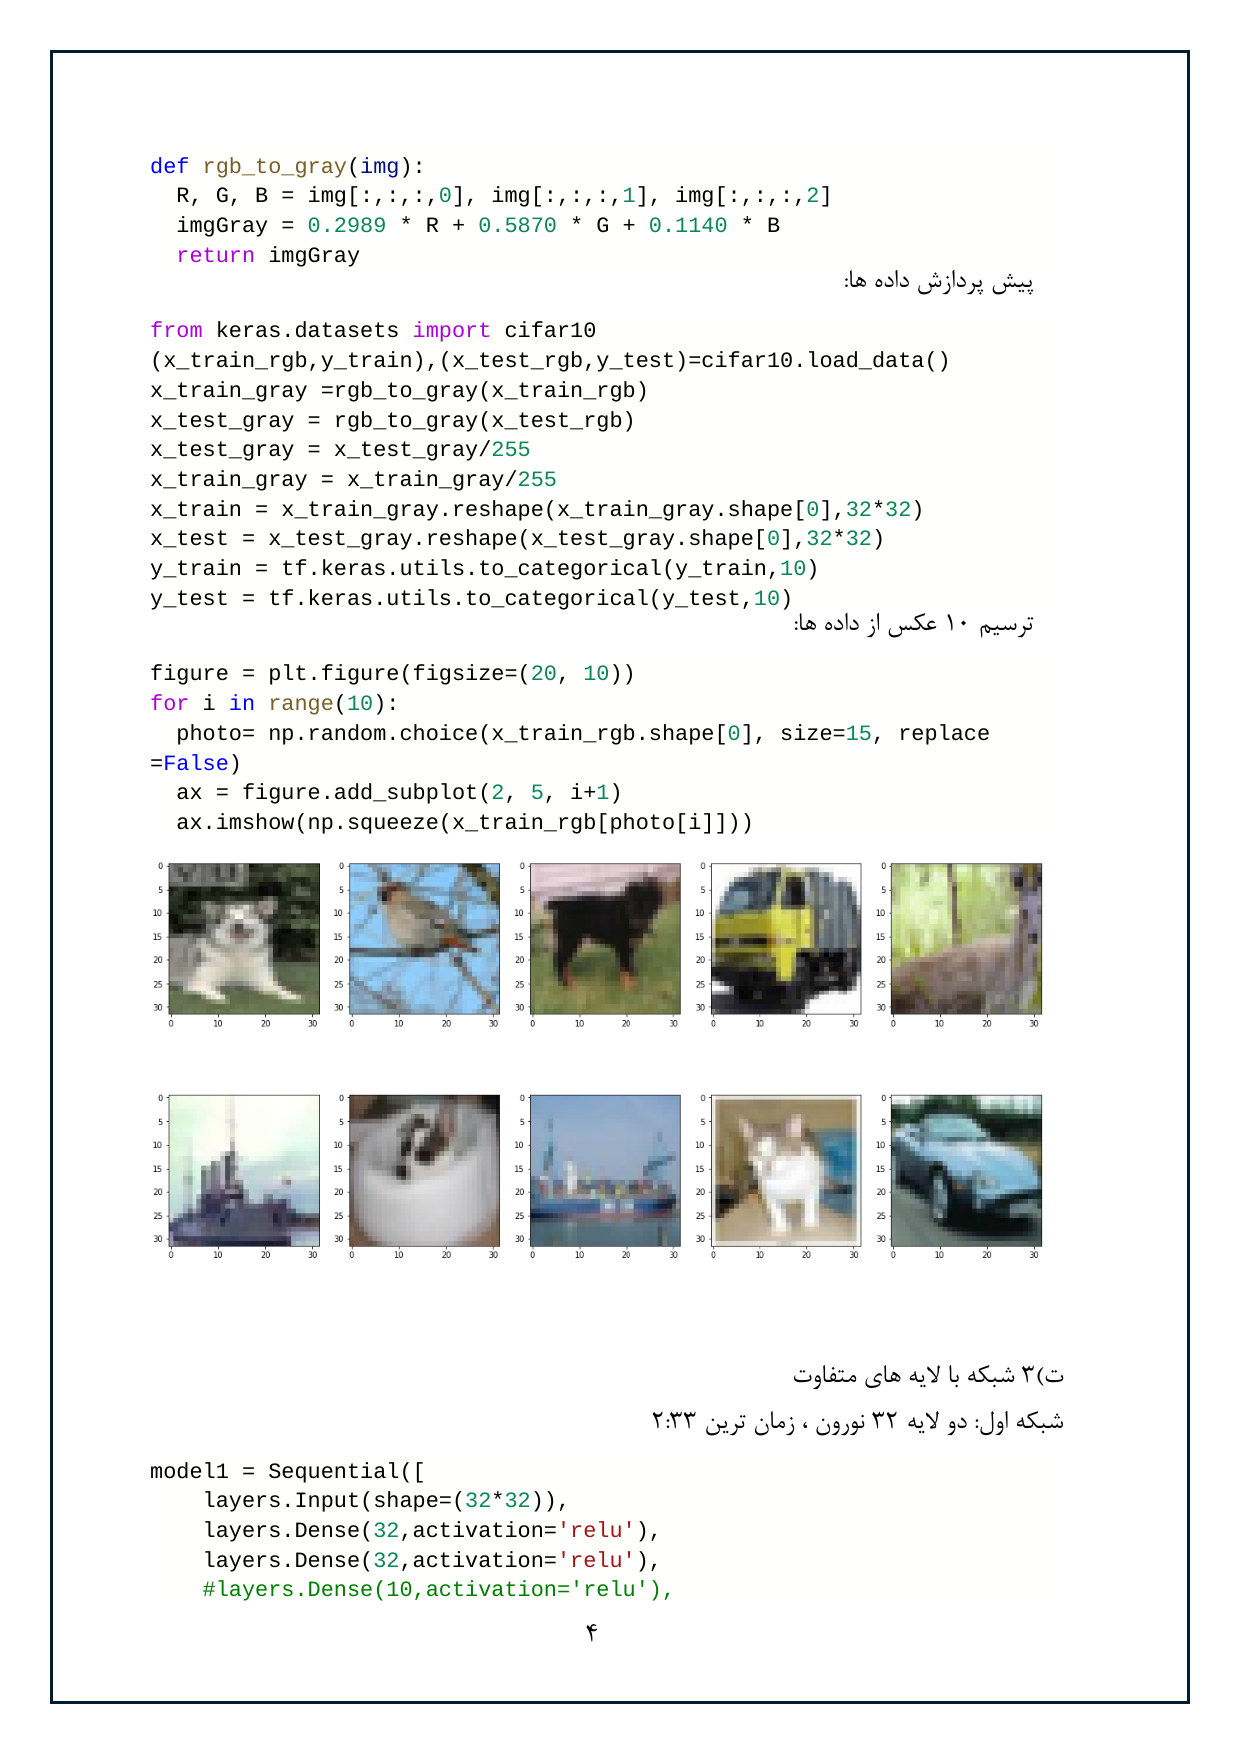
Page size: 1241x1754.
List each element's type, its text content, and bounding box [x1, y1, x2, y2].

text (x_train_rgb,y_train),(x_test_rgb,y_test)=cifar10.load_data() [150, 344, 1063, 374]
text پیش پردازش داده ها: [150, 269, 1063, 298]
text for i in range(10): [150, 687, 1063, 717]
text layers.Dense(32,activation='relu'), [150, 1514, 1063, 1544]
text #layers.Dense(10,activation='relu'), [150, 1574, 1063, 1603]
text x_test_gray = x_test_gray/255 [150, 433, 1063, 463]
text imgGray = 0.2989 * R + 0.5870 * G + 0.1140 * B [150, 209, 1063, 239]
text photo= np.random.choice(x_train_rgb.shape[0], size=15, replace=False) [150, 717, 1063, 776]
text شبکه اول: دو لایه 32 نورون ، زمان ترین 2:33 [150, 1409, 1063, 1438]
text ax.imshow(np.squeeze(x_train_rgb[photo[i]])) [150, 806, 1063, 836]
text x_test = x_test_gray.reshape(x_test_gray.shape[0],32*32) [150, 523, 1063, 552]
picture [150, 856, 1064, 1268]
text return imgGray [150, 239, 1063, 269]
text x_train_gray = x_train_gray/255 [150, 463, 1063, 493]
text x_test_gray = rgb_to_gray(x_test_rgb) [150, 404, 1063, 433]
text x_train_gray =rgb_to_gray(x_train_rgb) [150, 374, 1063, 404]
text ت)3 شبکه با لایه های متفاوت [150, 1363, 1063, 1392]
text R, G, B = img[:,:,:,0], img[:,:,:,1], img[:,:,:,2] [150, 180, 1063, 209]
text from keras.datasets import cifar10 [150, 315, 1063, 344]
text y_test = tf.keras.utils.to_categorical(y_test,10) [150, 582, 1063, 612]
text ترسیم 10 عکس از داده ها: [150, 612, 1063, 641]
text layers.Input(shape=(32*32)), [150, 1485, 1063, 1514]
text x_train = x_train_gray.reshape(x_train_gray.shape[0],32*32) [150, 493, 1063, 523]
text def rgb_to_gray(img): [150, 150, 1063, 180]
text layers.Dense(32,activation='relu'), [150, 1544, 1063, 1574]
text ax = figure.add_subplot(2, 5, i+1) [150, 776, 1063, 806]
text y_train = tf.keras.utils.to_categorical(y_train,10) [150, 552, 1063, 582]
text model1 = Sequential([ [150, 1455, 1063, 1485]
text figure = plt.figure(figsize=(20, 10)) [150, 658, 1063, 687]
